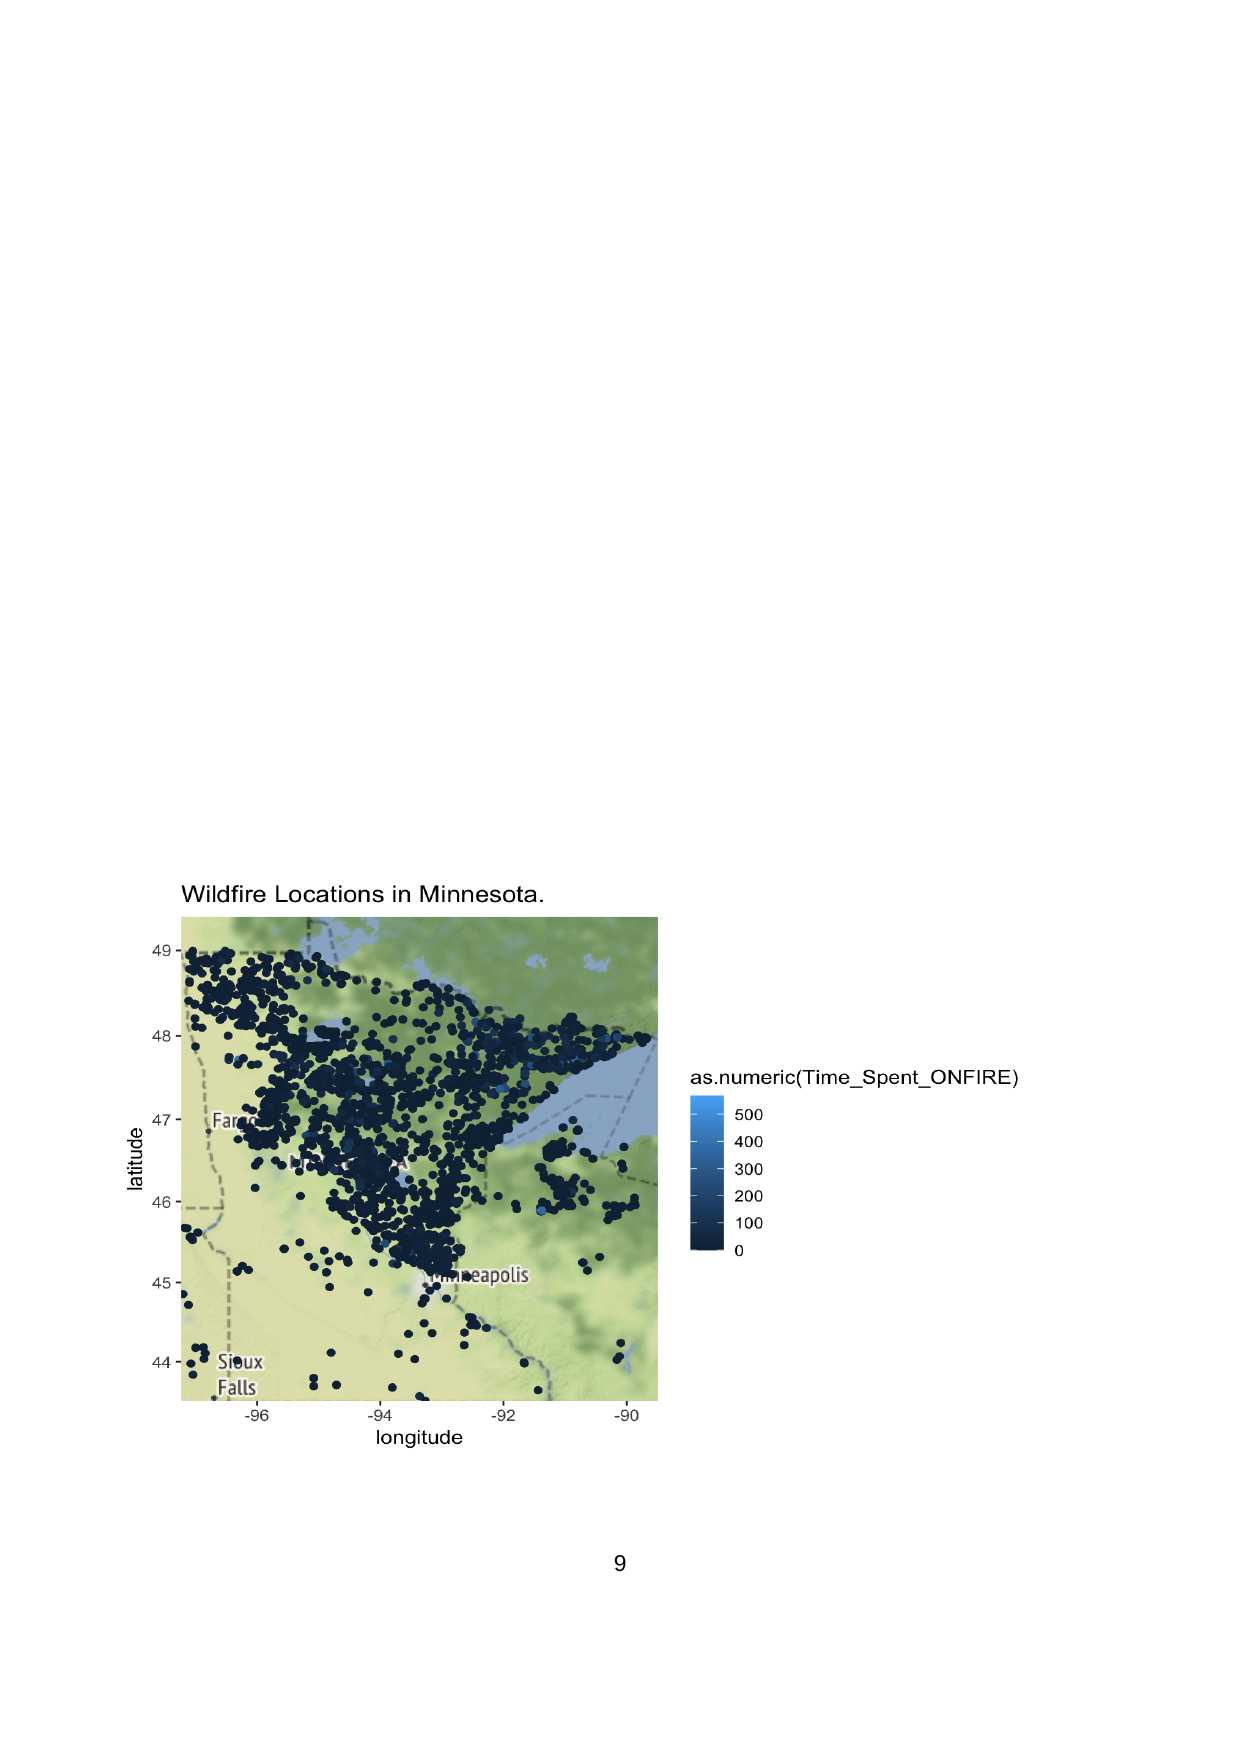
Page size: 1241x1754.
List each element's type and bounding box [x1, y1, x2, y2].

picture [65, 875, 1091, 1457]
